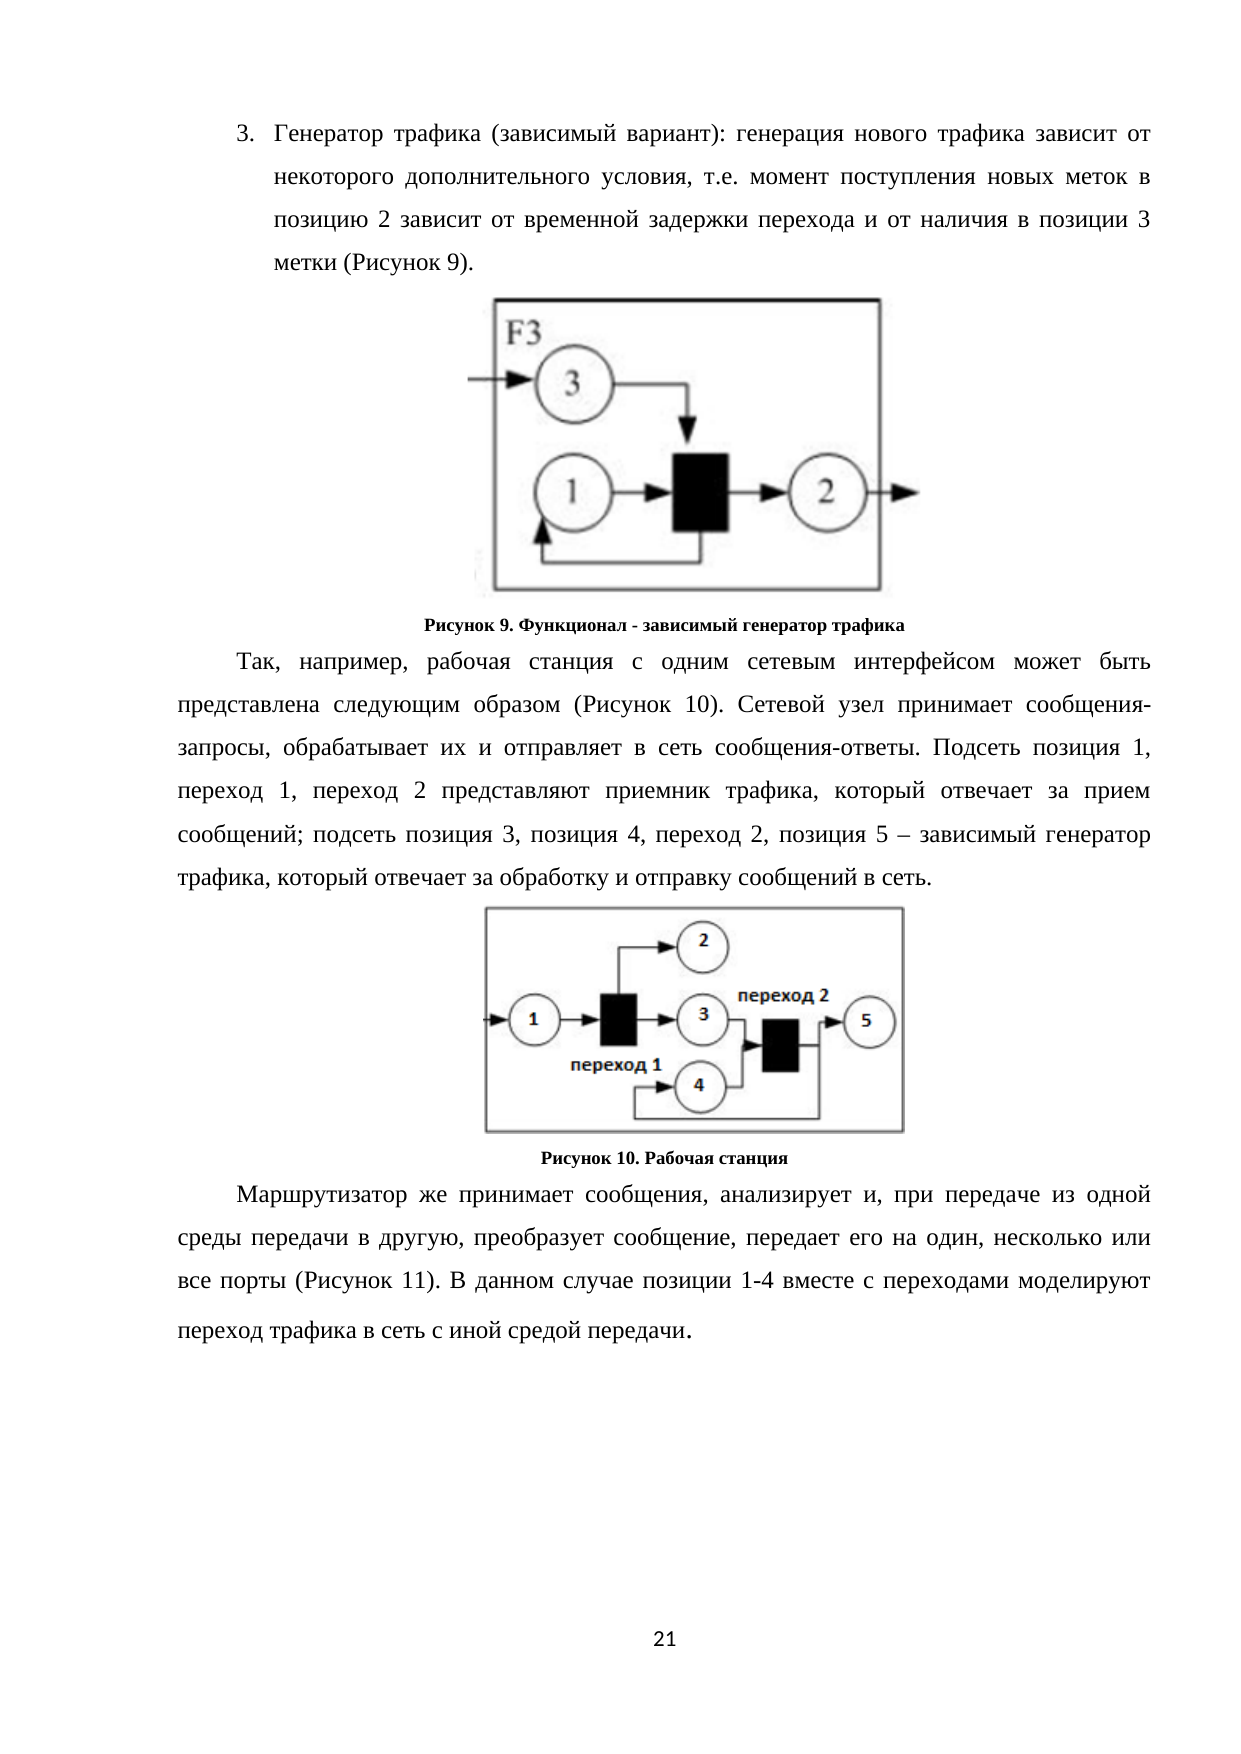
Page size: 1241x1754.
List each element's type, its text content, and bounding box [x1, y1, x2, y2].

list Генератор трафика (зависимый вариант): генерация нового трафика зависит от некоторого дополнительного условия, т.е. момент поступления новых меток в позицию 2 зависит от временной задержки перехода и от наличия в позиции 3 метки (Рисунок 9). [236, 118, 1152, 276]
text Рисунок 9. Функционал - зависимый генератор трафика [177, 614, 1152, 636]
picture [467, 290, 921, 600]
picture [483, 905, 905, 1134]
text Маршрутизатор же принимает сообщения, анализирует и, при передаче из одной среды передачи в другую, преобразует сообщение, передает его на один, несколько или все порты (Рисунок 11). В данном случае позиции 1-4 вместе с переходами моделируют переход трафика в сеть с иной средой передачи. [177, 1179, 1152, 1345]
text Так, например, рабочая станция с одним сетевым интерфейсом может быть представлена следующим образом (Рисунок 10). Сетевой узел принимает сообщения-запросы, обрабатывает их и отправляет в сеть сообщения-ответы. Подсеть позиция 1, переход 1, переход 2 представляют приемник трафика, который отвечает за прием сообщений; подсеть позиция 3, позиция 4, переход 2, позиция 5 – зависимый генератор трафика, который отвечает за обработку и отправку сообщений в сеть. [177, 646, 1152, 891]
text Рисунок 10. Рабочая станция [177, 1147, 1152, 1169]
